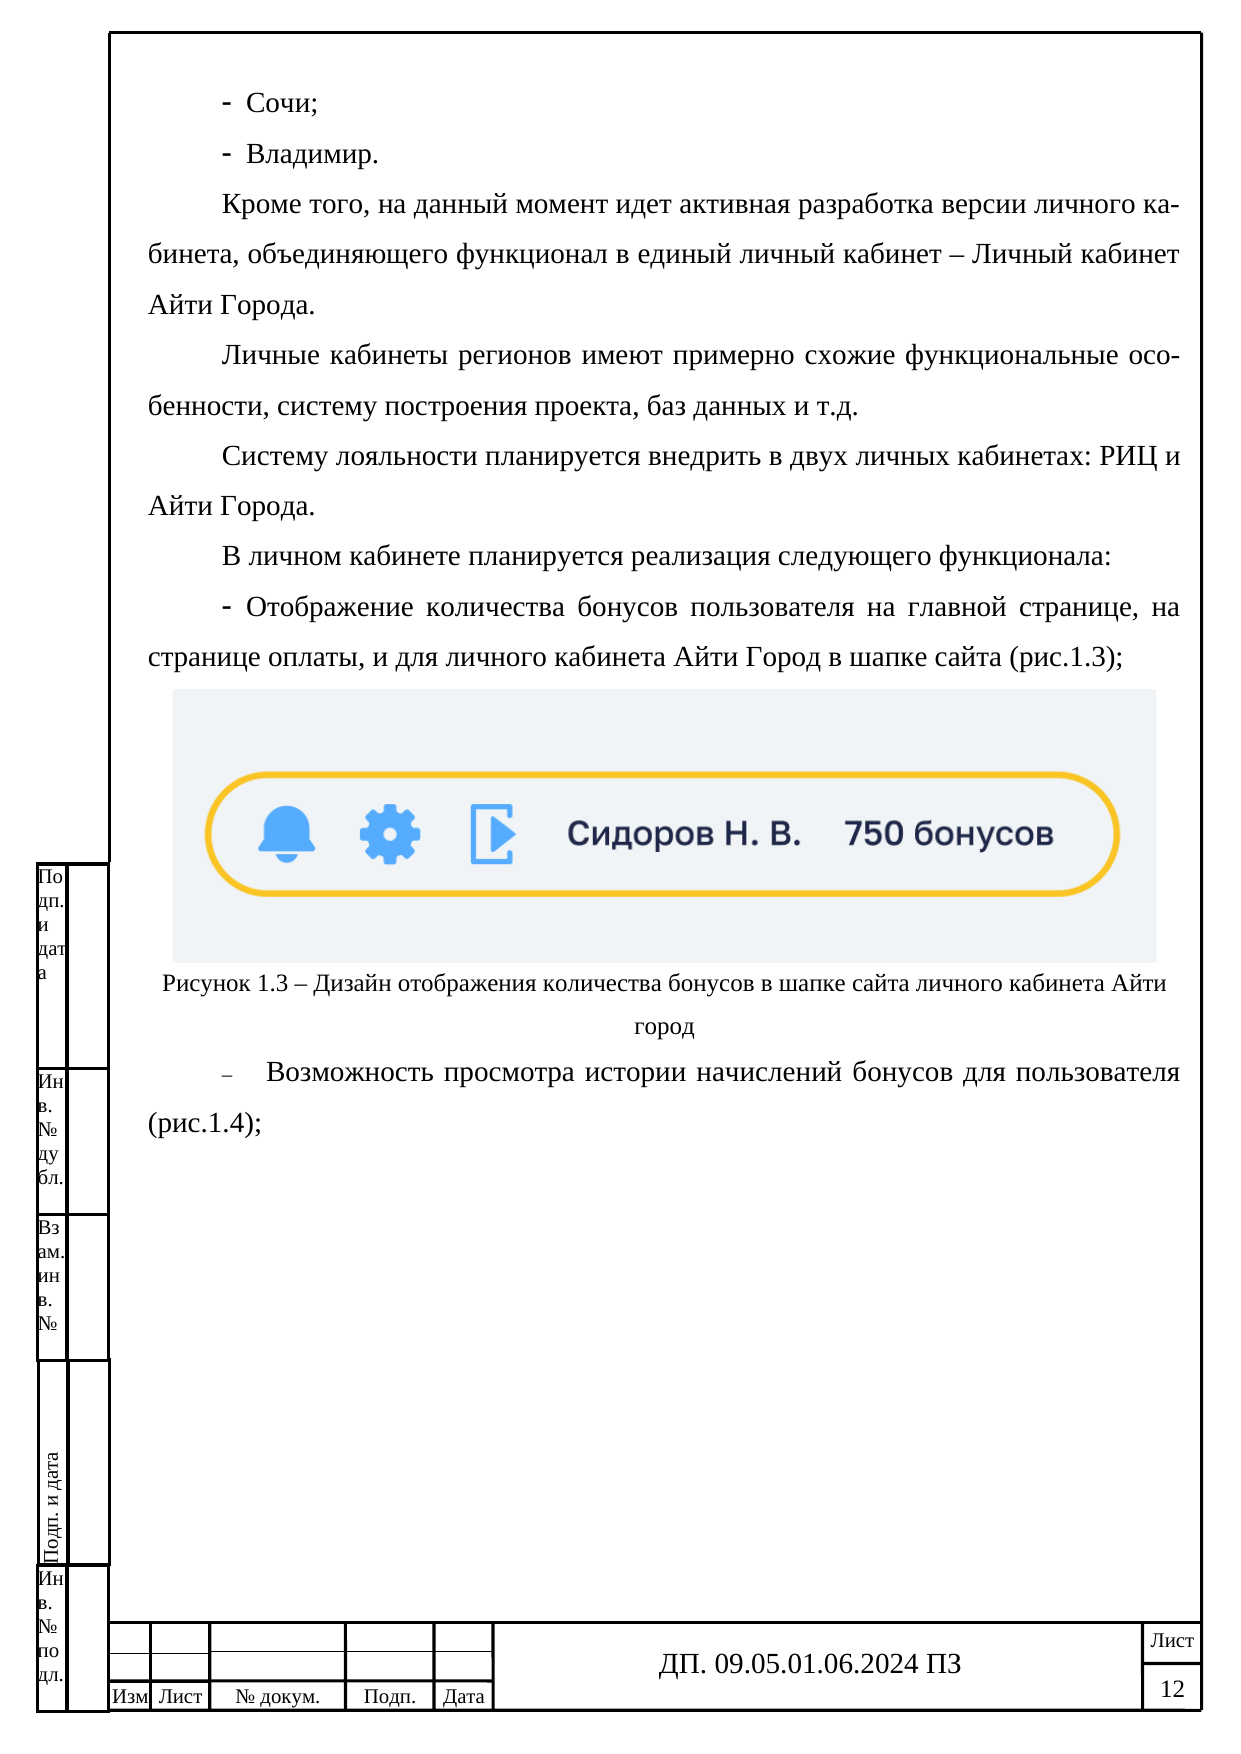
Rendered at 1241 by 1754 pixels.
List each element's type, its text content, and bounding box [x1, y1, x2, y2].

text Личные кабинеты регионов имеют примерно схожие функциональные осо-бенности, систему построения проекта, баз данных и т.д. [148, 337, 1181, 421]
text Возможность просмотра истории начислений бонусов для пользователя (рис.1.4); [148, 1054, 1181, 1138]
text Кроме того, на данный момент идет активная разработка версии личного ка-бинета, объединяющего функционал в единый личный кабинет – Личный кабинет Айти Города. [148, 186, 1181, 321]
picture [172, 689, 1157, 963]
text Владимир. [148, 136, 1181, 169]
text Рисунок 1.3 – Дизайн отображения количества бонусов в шапке сайта личного кабинета Айти город [148, 968, 1181, 1040]
text Отображение количества бонусов пользователя на главной странице, на странице оплаты, и для личного кабинета Айти Город в шапке сайта (рис.1.3); [148, 589, 1181, 673]
text В личном кабинете планируется реализация следующего функционала: [148, 538, 1181, 572]
text Сочи; [148, 86, 1181, 119]
text Систему лояльности планируется внедрить в двух личных кабинетах: РИЦ и Айти Города. [148, 438, 1181, 522]
